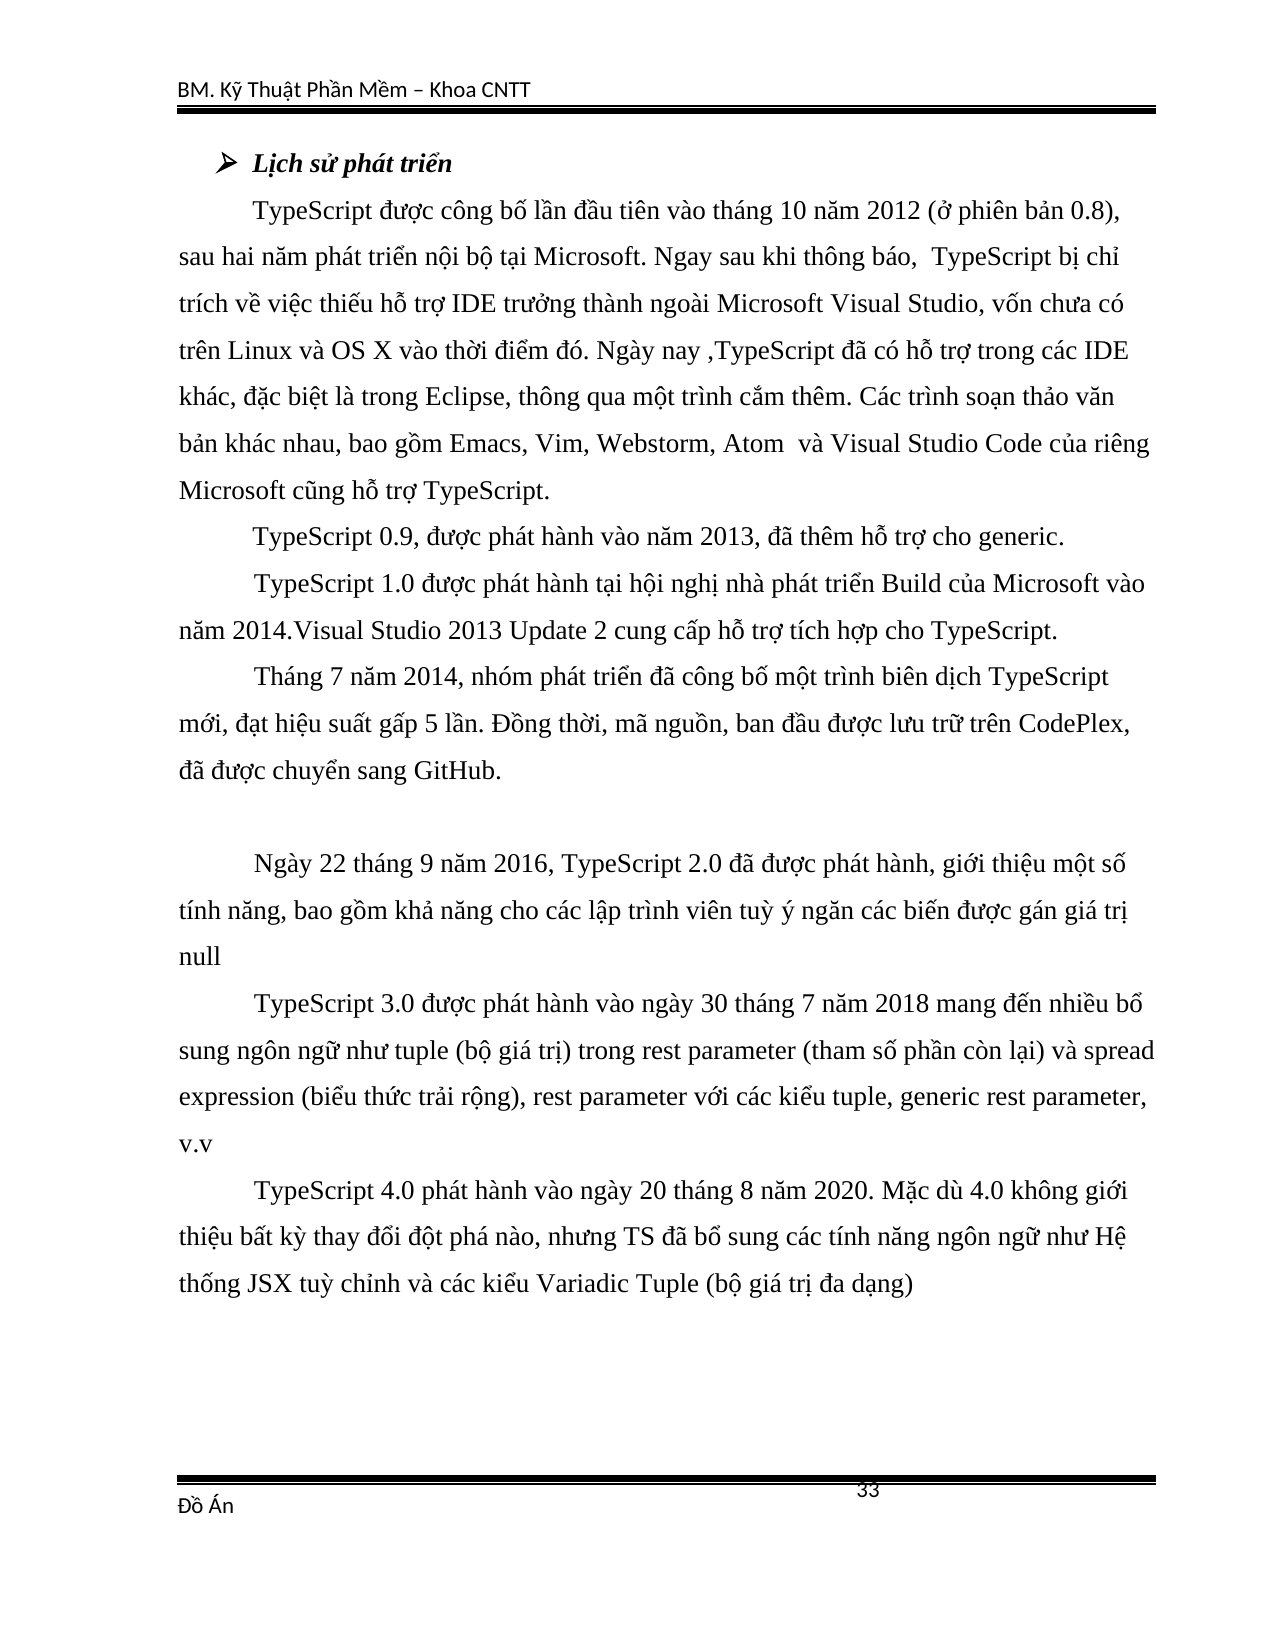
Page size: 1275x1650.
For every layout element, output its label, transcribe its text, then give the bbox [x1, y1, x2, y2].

text TypeScript 3.0 được phát hành vào ngày 30 tháng 7 năm 2018 mang đến nhiều bổ sung ngôn ngữ như tuple (bộ giá trị) trong rest parameter (tham số phần còn lại) và spread expression (biểu thức trải rộng), rest parameter với các kiểu tuple, generic rest parameter, v.v [179, 987, 1156, 1158]
text Ngày 22 tháng 9 năm 2016, TypeScript 2.0 đã được phát hành, giới thiệu một số tính năng, bao gồm khả năng cho các lập trình viên tuỳ ý ngăn các biến được gán giá trị null [179, 847, 1156, 972]
text TypeScript 4.0 phát hành vào ngày 20 tháng 8 năm 2020. Mặc dù 4.0 không giới thiệu bất kỳ thay đổi đột phá nào, nhưng TS đã bổ sung các tính năng ngôn ngữ như Hệ thống JSX tuỳ chỉnh và các kiểu Variadic Tuple (bộ giá trị đa dạng) [179, 1174, 1156, 1298]
text TypeScript được công bố lần đầu tiên vào tháng 10 năm 2012 (ở phiên bản 0.8), sau hai năm phát triển nội bộ tại Microsoft. Ngay sau khi thông báo, TypeScript bị chỉ trích về việc thiếu hỗ trợ IDE trưởng thành ngoài Microsoft Visual Studio, vốn chưa có trên Linux và OS X vào thời điểm đó. Ngày nay ,TypeScript đã có hỗ trợ trong các IDE khác, đặc biệt là trong Eclipse, thông qua một trình cắm thêm. Các trình soạn thảo văn bản khác nhau, bao gồm Emacs, Vim, Webstorm, Atom và Visual Studio Code của riêng Microsoft cũng hỗ trợ TypeScript. [177, 194, 1156, 505]
text Tháng 7 năm 2014, nhóm phát triển đã công bố một trình biên dịch TypeScript mới, đạt hiệu suất gấp 5 lần. Đồng thời, mã nguồn, ban đầu được lưu trữ trên CodePlex, đã được chuyển sang GitHub. [179, 661, 1156, 785]
list Lịch sử phát triển [214, 147, 1156, 178]
text TypeScript 1.0 được phát hành tại hội nghị nhà phát triển Build của Microsoft vào năm 2014.Visual Studio 2013 Update 2 cung cấp hỗ trợ tích hợp cho TypeScript. [179, 567, 1156, 645]
text TypeScript 0.9, được phát hành vào năm 2013, đã thêm hỗ trợ cho generic. [177, 521, 1156, 552]
